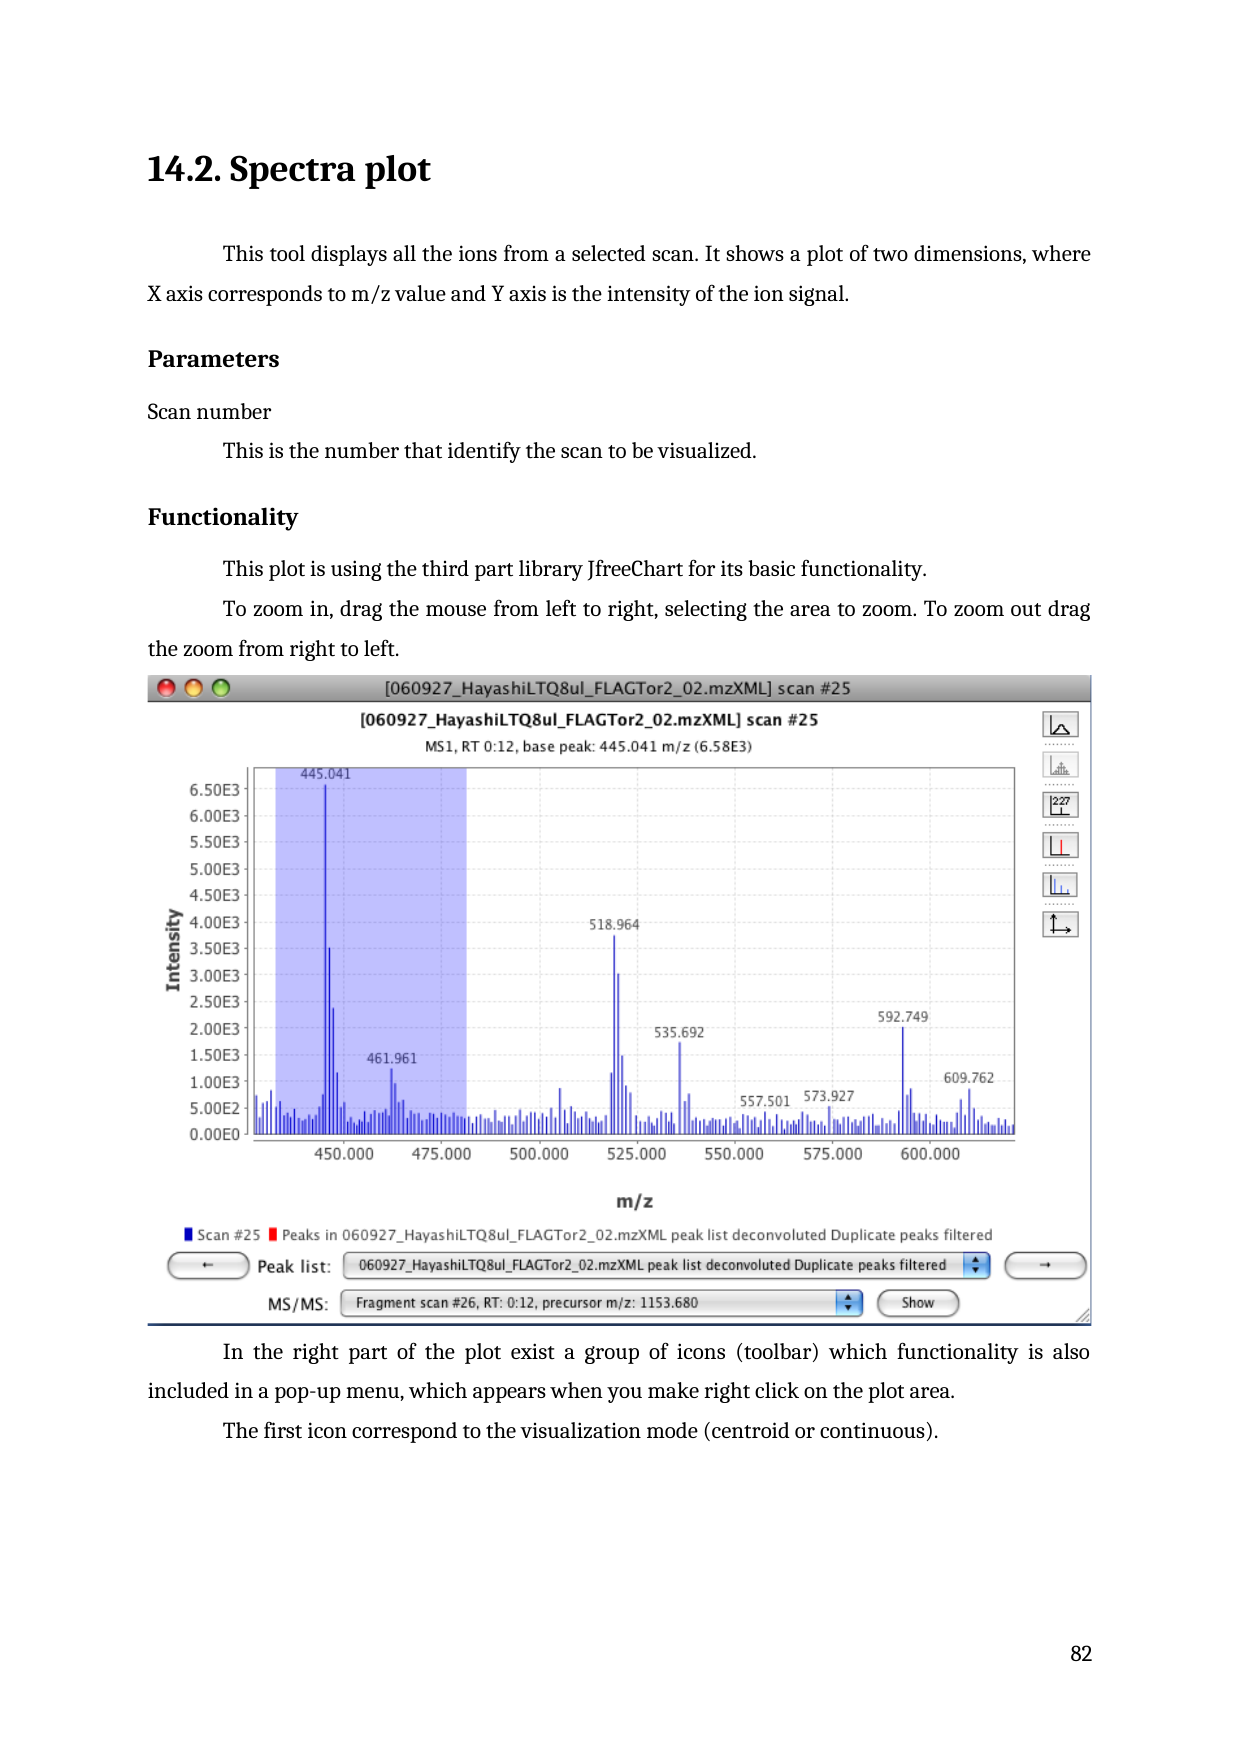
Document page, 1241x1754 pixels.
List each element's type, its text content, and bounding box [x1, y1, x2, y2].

text In the right part of the plot exist a group of icons (toolbar) which functionality is also included in a pop-up menu, which appears when you make right click on the plot area. [148, 1338, 1092, 1404]
subtitle Functionality [148, 502, 1092, 531]
text This is the number that identify the scan to be visualized. [148, 438, 1092, 464]
text This plot is using the third part library JfreeChart for its basic functionality. [148, 556, 1092, 583]
text The first icon correspond to the visualization mode (centroid or continuous). [148, 1418, 1092, 1444]
text Scan number [148, 398, 1092, 425]
picture [147, 675, 1092, 1326]
text To zoom in, drag the mouse from left to right, selecting the area to zoom. To zoom out drag the zoom from right to left. [148, 596, 1092, 662]
subtitle Parameters [148, 345, 1092, 373]
subtitle Spectra plot [148, 148, 1092, 191]
text This tool displays all the ions from a selected scan. It shows a plot of two dimensions, where X axis corresponds to m/z value and Y axis is the intensity of the ion signal. [148, 241, 1092, 307]
